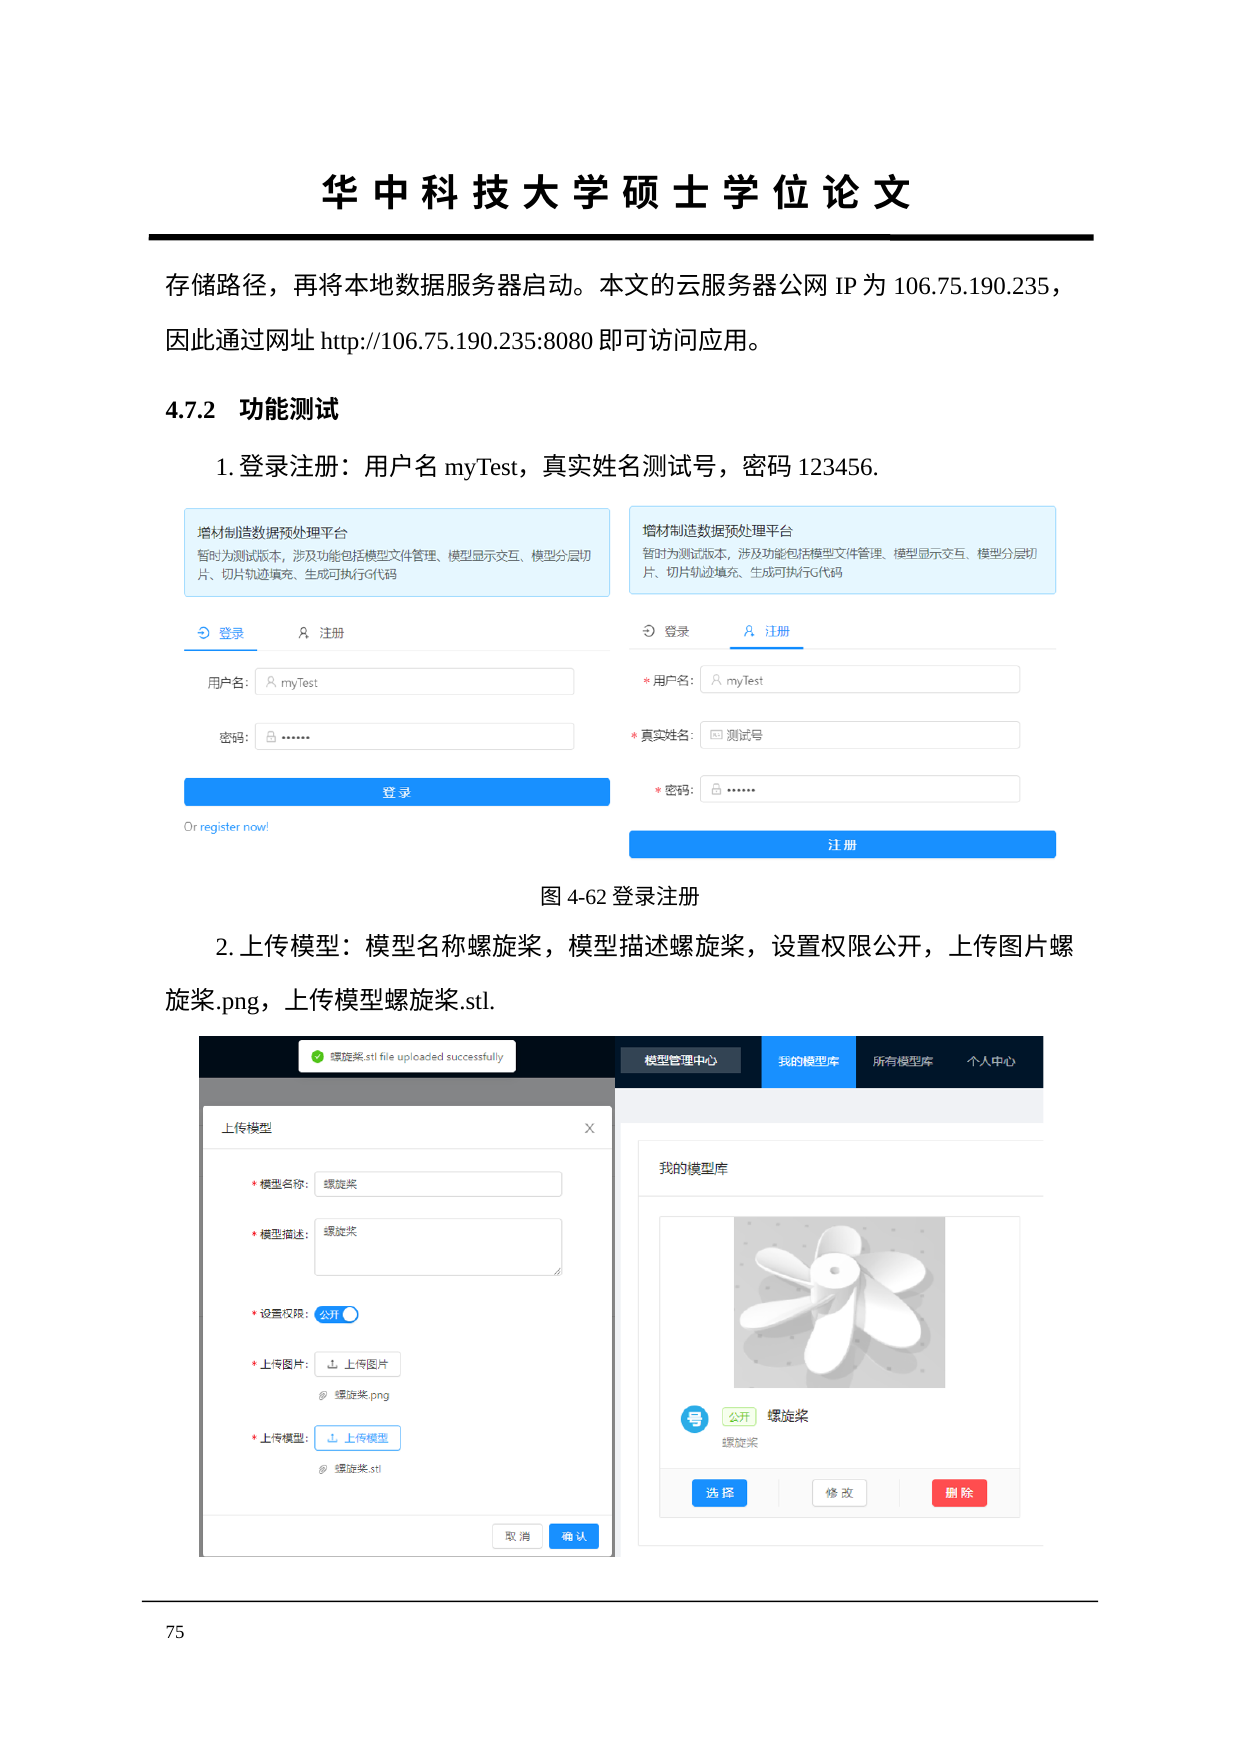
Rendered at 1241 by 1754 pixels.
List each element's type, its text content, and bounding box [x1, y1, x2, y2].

picture [181, 500, 1059, 865]
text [165, 266, 1075, 356]
picture [196, 1035, 1044, 1557]
subtitle 功能测试 [165, 389, 1075, 425]
list 上传模型：模型名称螺旋桨，模型描述螺旋桨，设置权限公开，上传图片螺旋桨.png，上传模型螺旋桨.stl. [165, 926, 1075, 1017]
list 登录注册：用户名myTest，真实姓名测试号，密码123456. [165, 446, 1075, 483]
